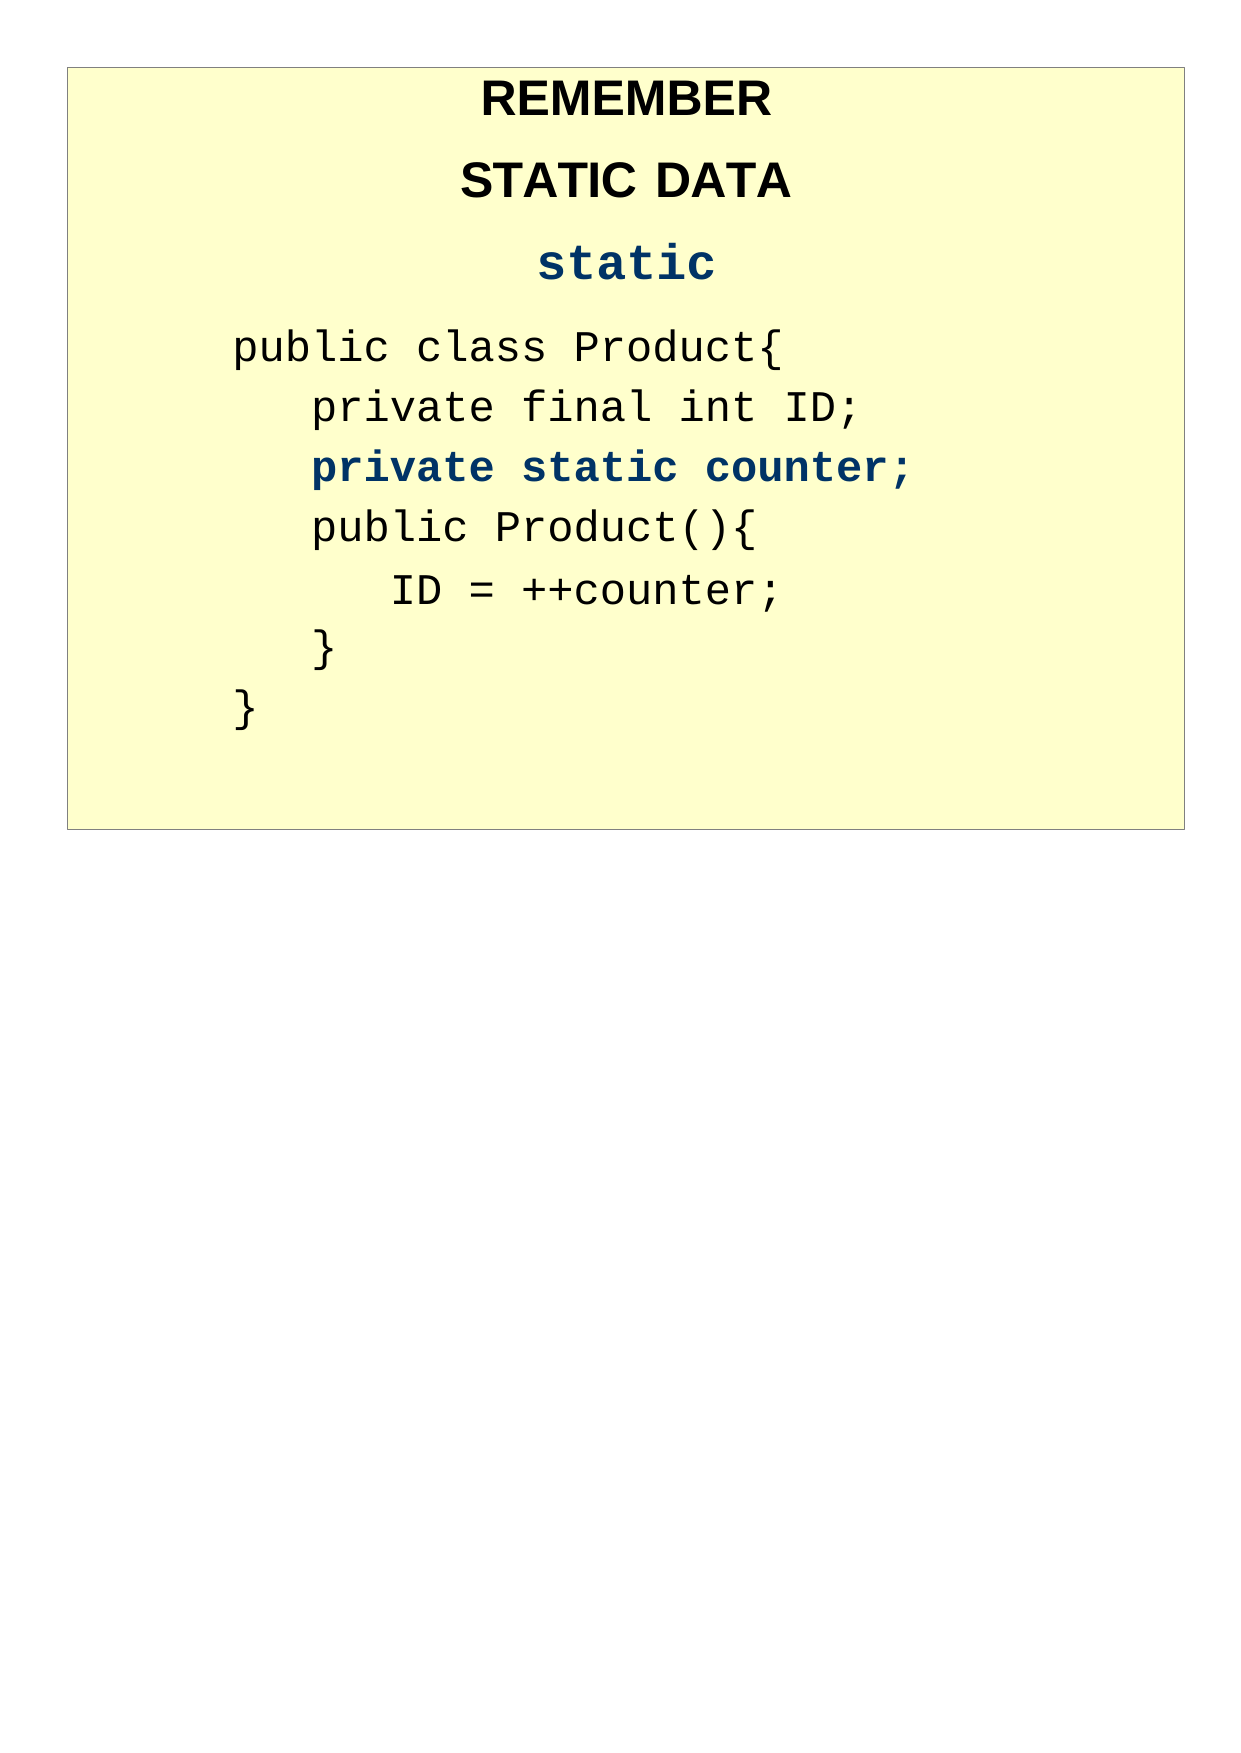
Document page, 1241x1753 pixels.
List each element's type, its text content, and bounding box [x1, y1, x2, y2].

text } [311, 625, 1205, 674]
text } [232, 685, 1205, 735]
text public class Product{ private final int ID; private static counter; public Product(){ [232, 325, 917, 554]
text REMEMBER STATIC DATA [459, 69, 792, 208]
text static [135, 238, 1117, 295]
text ID = ++counter; [389, 565, 1205, 614]
